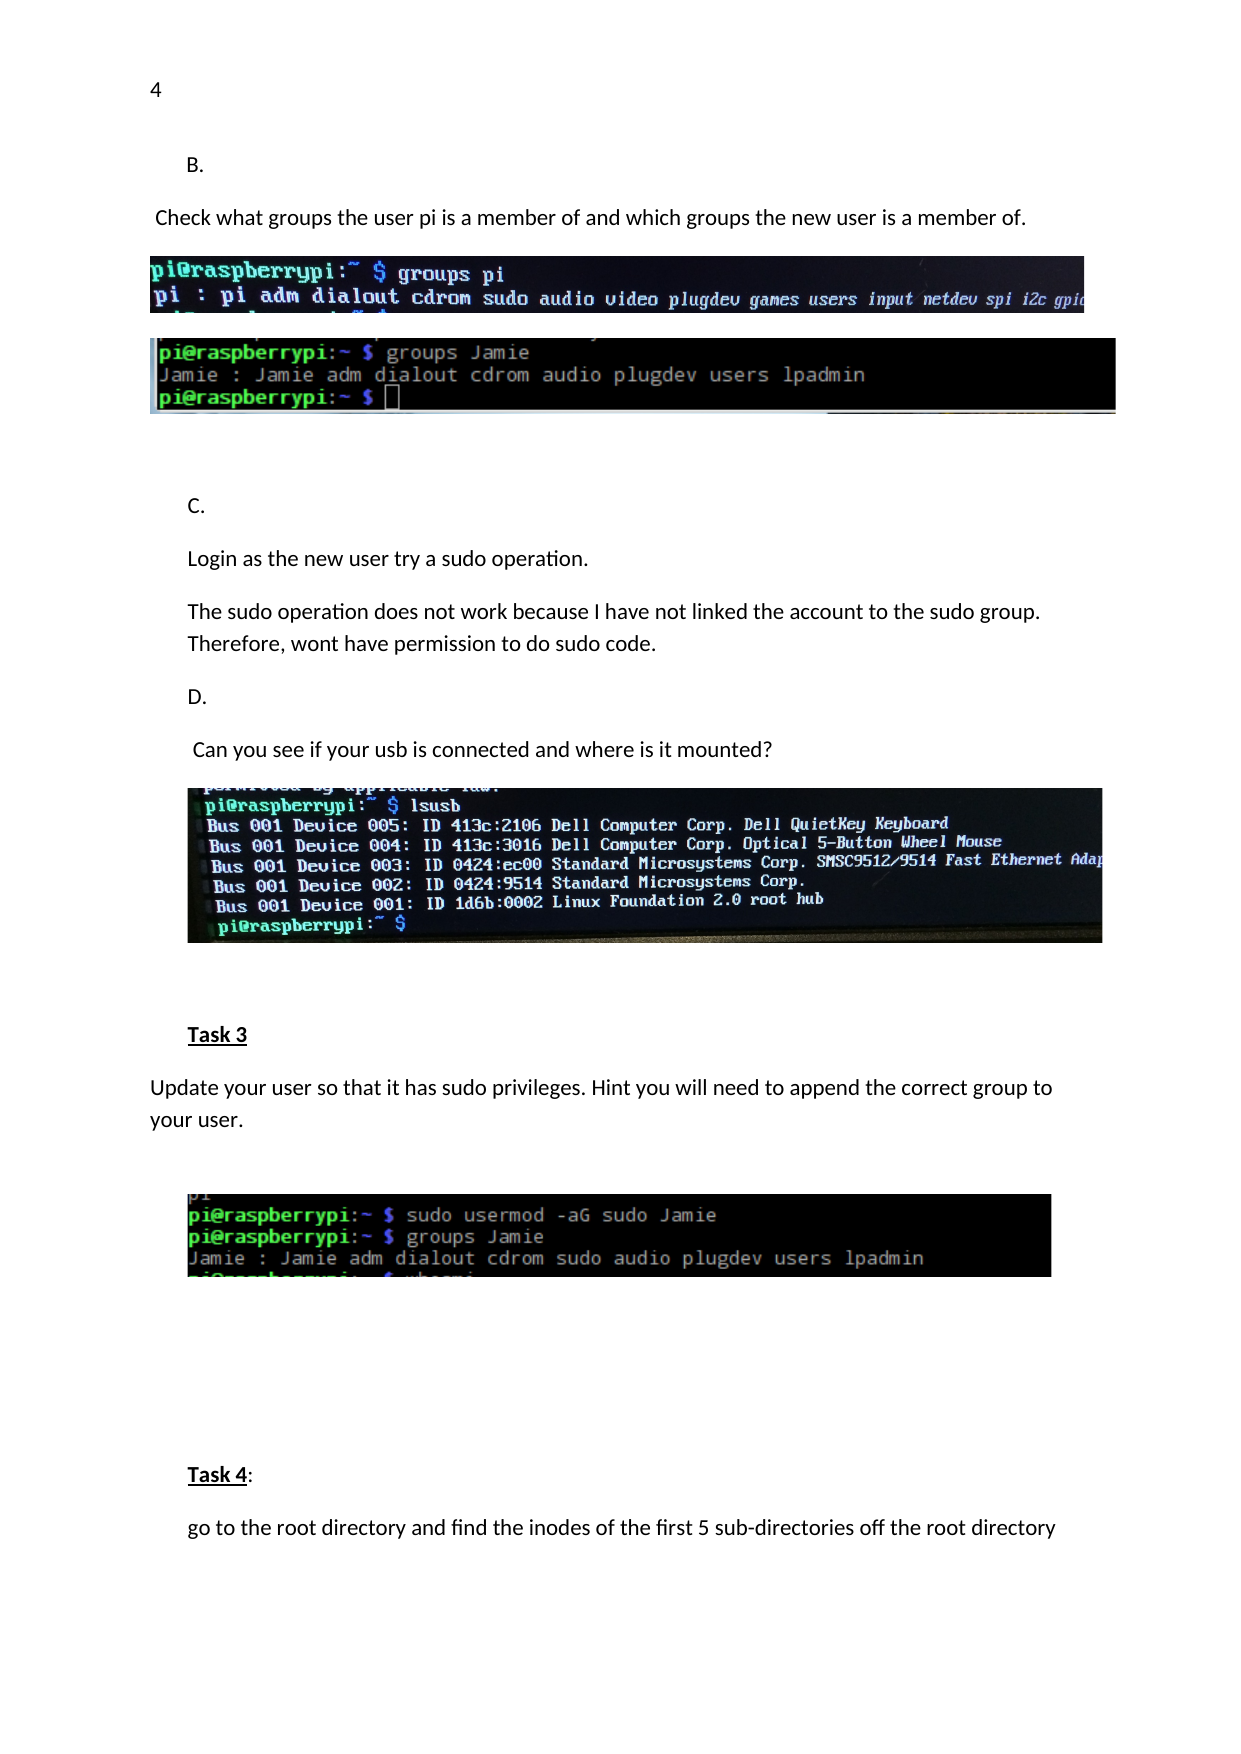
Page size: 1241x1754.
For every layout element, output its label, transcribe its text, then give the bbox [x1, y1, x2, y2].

text C. [187, 491, 1090, 519]
text Check what groups the user pi is a member of and which groups the new user is a member of. [150, 203, 1090, 231]
text B. [150, 150, 1090, 178]
text Can you see if your usb is connected and where is it mounted? [187, 736, 1090, 763]
text Task 4: [187, 1460, 1090, 1488]
picture [187, 788, 1103, 943]
picture [150, 256, 1085, 313]
text Task 3 [187, 1020, 1090, 1048]
text The sudo operation does not work because I have not linked the account to the sudo group. Therefore, wont have permission to do sudo code. [187, 597, 1090, 657]
text Login as the new user try a sudo operation. [187, 544, 1090, 572]
picture [187, 1194, 1052, 1277]
text D. [187, 682, 1090, 711]
picture [150, 338, 1116, 414]
text go to the root directory and find the inodes of the first 5 sub-directories off the root directory [187, 1513, 1090, 1541]
subtitle Update your user so that it has sudo privileges. Hint you will need to append the correct group to your user. [150, 1073, 1090, 1133]
